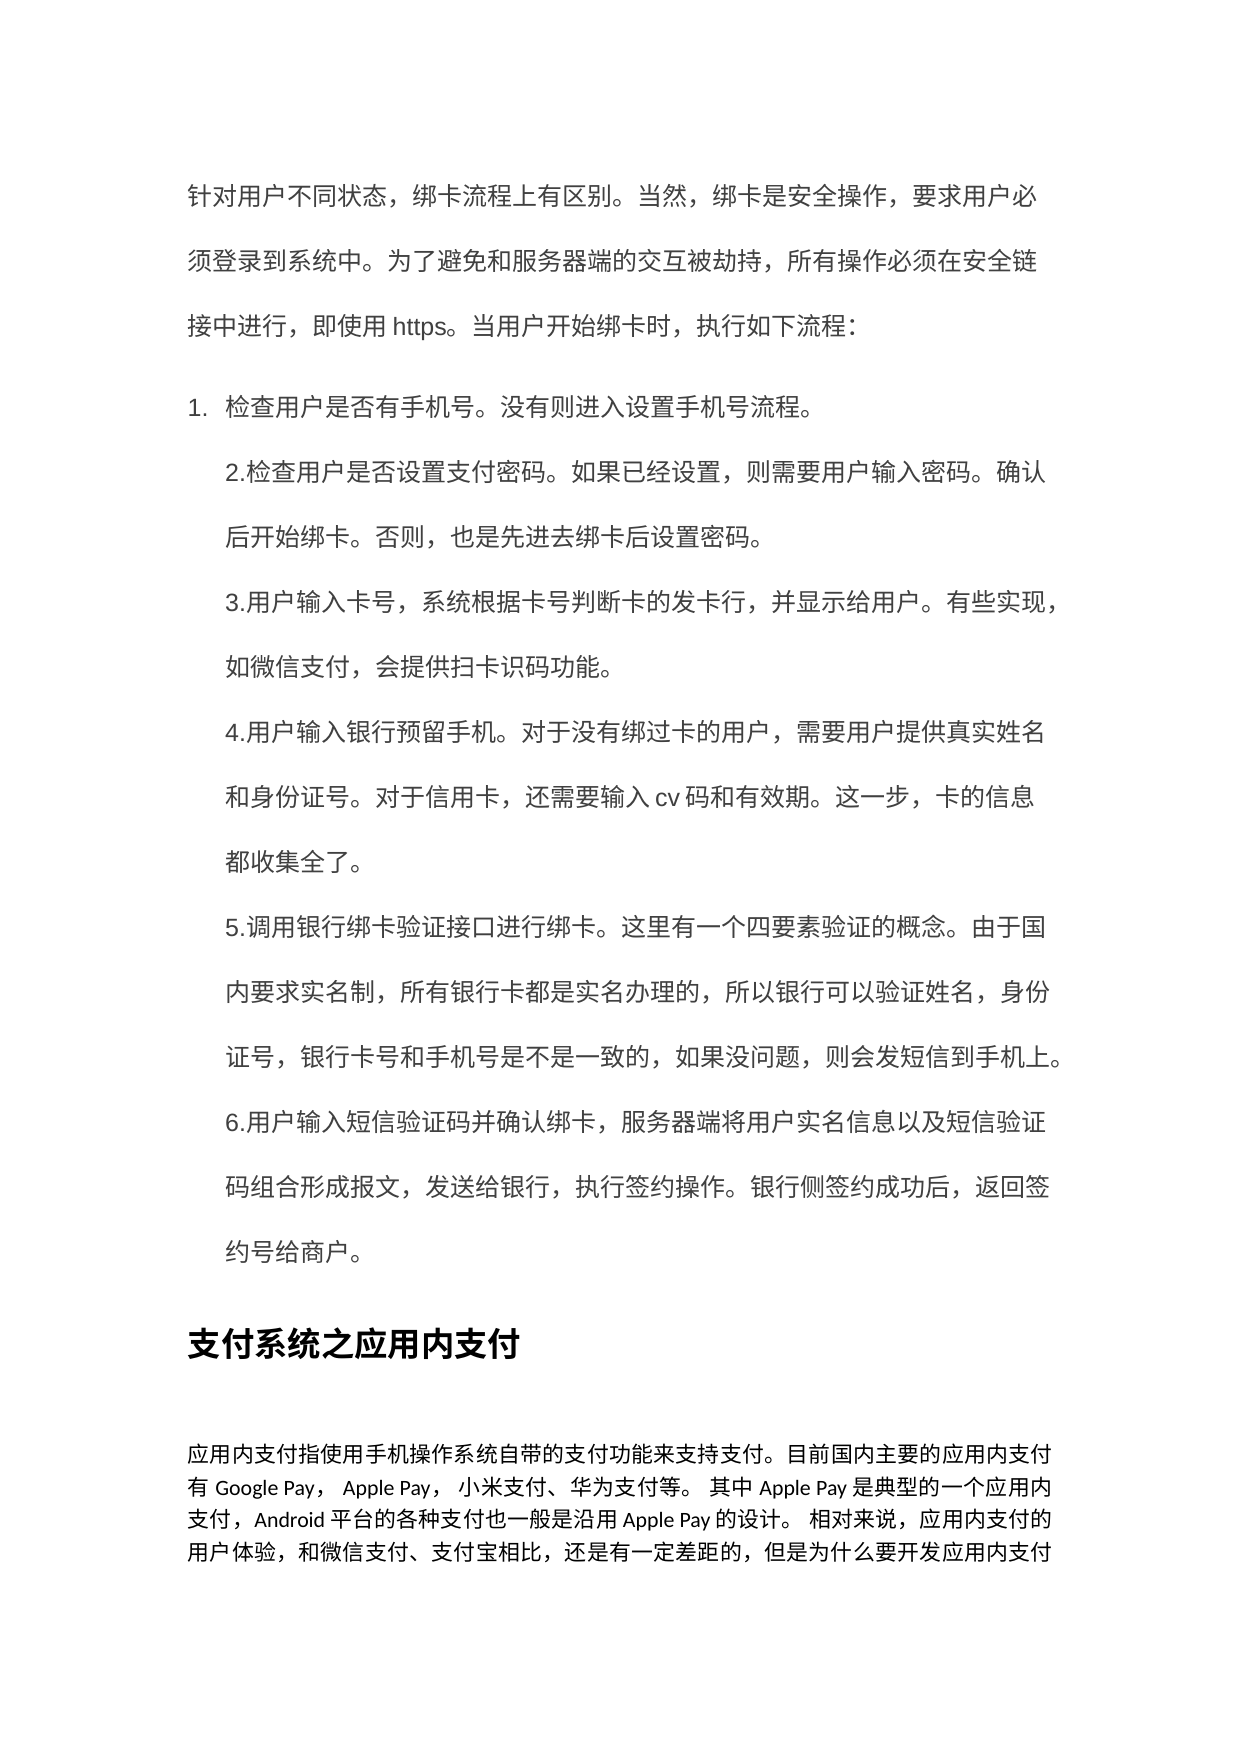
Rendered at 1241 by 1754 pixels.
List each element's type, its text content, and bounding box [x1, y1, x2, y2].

list 检查用户是否有手机号。没有则进入设置手机号流程。 2.检查用户是否设置支付密码。如果已经设置，则需要用户输入密码。确认后开始绑卡。否则，也是先进去绑卡后设置密码。 3.用户输入卡号，系统根据卡号判断卡的发卡行，并显示给用户。有些实现，如微信支付，会提供扫卡识码功能。 4.用户输入银行预留手机。对于没有绑过卡的用户，需要用户提供真实姓名和身份证号。对于信用卡，还需要输入cv码和有效期。这一步，卡的信息都收集全了。 5.调用银行绑卡验证接口进行绑卡。这里有一个四要素验证的概念。由于国内要求实名制，所有银行卡都是实名办理的，所以银行可以验证姓名，身份证号，银行卡号和手机号是不是一致的，如果没问题，则会发短信到手机上。 6.用户输入短信验证码并确认绑卡，服务器端将用户实名信息以及短信验证码组合形成报文，发送给银行，执行签约操作。银行侧签约成功后，返回签约号给商户。 [187, 373, 1053, 1283]
text 针对用户不同状态，绑卡流程上有区别。当然，绑卡是安全操作，要求用户必须登录到系统中。为了避免和服务器端的交互被劫持，所有操作必须在安全链接中进行，即使用https。当用户开始绑卡时，执行如下流程： [187, 162, 1053, 357]
subtitle 支付系统之应用内支付 [187, 1310, 1053, 1375]
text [187, 1437, 1053, 1567]
